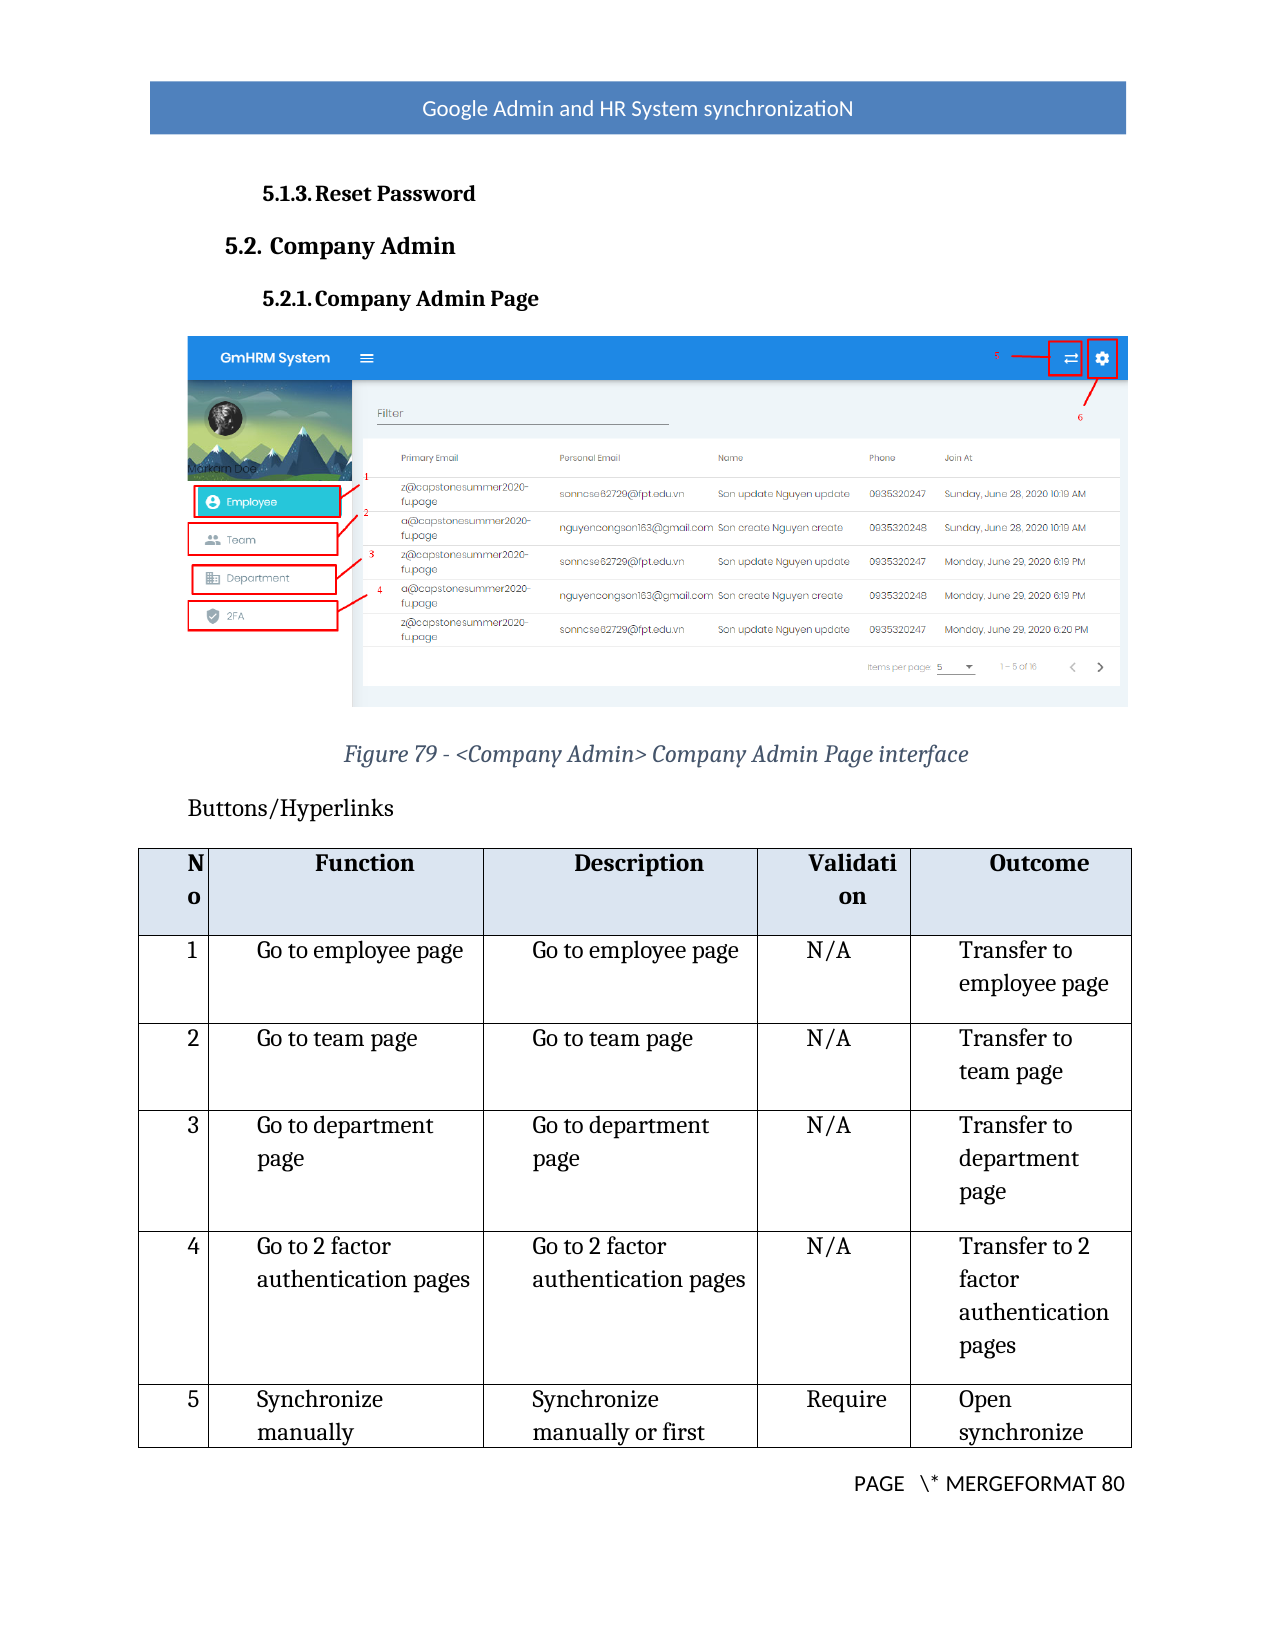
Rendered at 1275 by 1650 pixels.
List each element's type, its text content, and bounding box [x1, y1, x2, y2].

table_cell Transfer to employee page [911, 936, 1131, 1023]
table_header No [139, 849, 208, 935]
table_header Description [484, 849, 757, 935]
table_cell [209, 1385, 483, 1447]
picture [187, 336, 1128, 707]
text Figure 79 - <Company Admin> Company Admin Page interface [187, 740, 1125, 769]
table_cell 4 [139, 1232, 208, 1384]
table_cell Go to department page [484, 1111, 757, 1231]
table_cell 2 [139, 1024, 208, 1110]
table_cell 3 [139, 1111, 208, 1231]
table_cell 1 [139, 936, 208, 1023]
table_cell N/A [758, 936, 910, 1023]
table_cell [484, 1385, 757, 1447]
table_cell N/A [758, 1111, 910, 1231]
subtitle Company Admin Page [262, 286, 1125, 312]
table_cell N/A [758, 1232, 910, 1384]
table_cell N/A [758, 1024, 910, 1110]
subtitle Company Admin [225, 232, 1125, 261]
text Buttons/Hyperlinks [187, 794, 1125, 823]
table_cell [911, 1385, 1131, 1447]
table_cell Go to 2 factor authentication pages [484, 1232, 757, 1384]
table_cell Transfer to team page [911, 1024, 1131, 1110]
subtitle Reset Password [262, 181, 1125, 207]
table_header Validation [758, 849, 910, 935]
table_cell 5 [139, 1385, 208, 1447]
table_cell Transfer to department page [911, 1111, 1131, 1231]
table_cell Go to team page [484, 1024, 757, 1110]
table_cell Required [758, 1385, 910, 1447]
table_cell Go to team page [209, 1024, 483, 1110]
table_header Function [209, 849, 483, 935]
table_cell Go to 2 factor authentication pages [209, 1232, 483, 1384]
table_header Outcome [911, 849, 1131, 935]
table_cell Transfer to 2 factor authentication pages [911, 1232, 1131, 1384]
table_cell Go to employee page [484, 936, 757, 1023]
table_cell Go to department page [209, 1111, 483, 1231]
table_cell Go to employee page [209, 936, 483, 1023]
